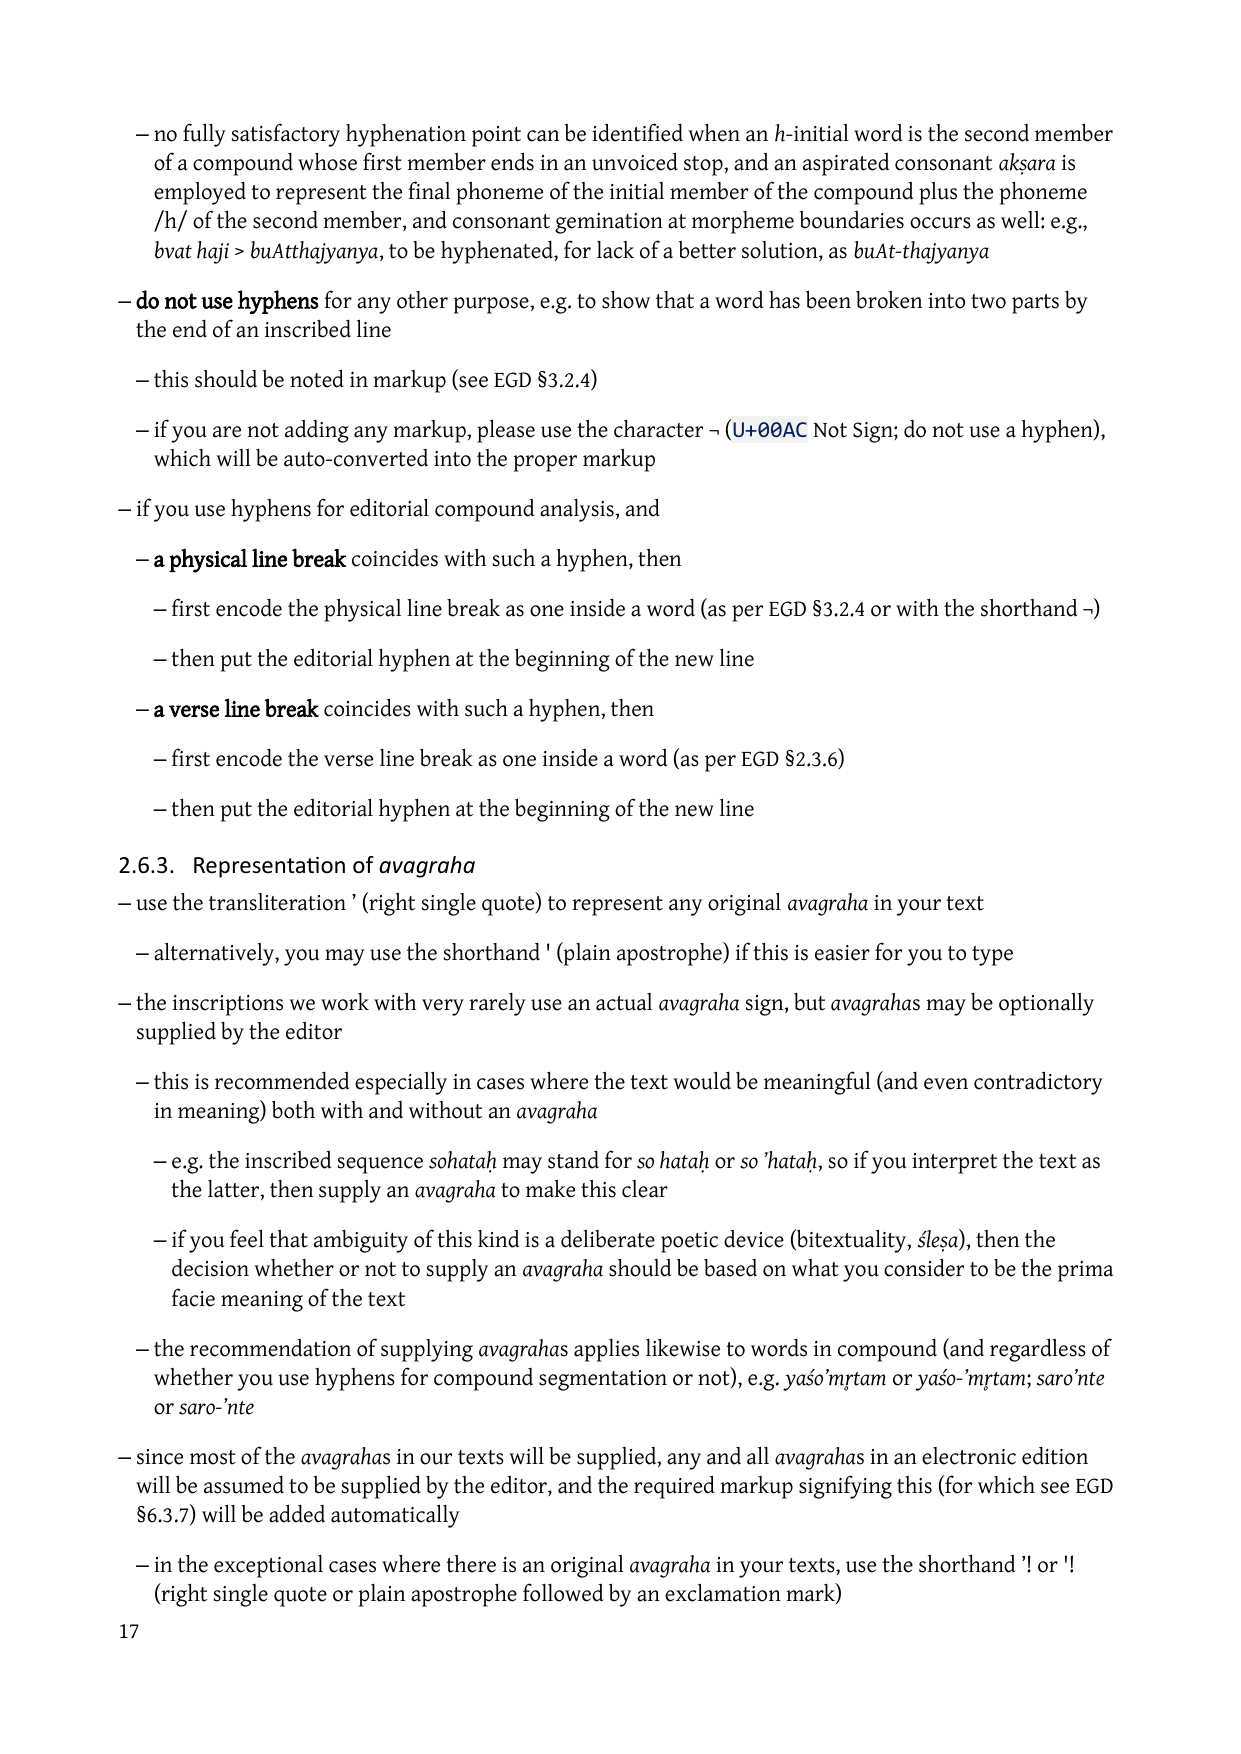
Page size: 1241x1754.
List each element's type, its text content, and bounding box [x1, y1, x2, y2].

list if you use hyphens for editorial compound analysis, and [118, 493, 1122, 522]
list alternatively, you may use the shorthand ' (plain apostrophe) if this is easier for you to type [136, 937, 1122, 966]
list first encode the verse line break as one inside a word (as per EGD §2.3.6) [153, 743, 1122, 772]
list first encode the physical line break as one inside a word (as per EGD §3.2.4 or with the shorthand ¬) [153, 593, 1122, 622]
list in the exceptional cases where there is an original avagraha in your texts, use the shorthand ’! or '! (right single quote or plain apostrophe followed by an exclamation mark) [136, 1549, 1122, 1608]
list a verse line break coincides with such a hyphen, then [136, 693, 1122, 722]
subtitle Representation of avagraha [118, 843, 1122, 881]
list the inscriptions we work with very rarely use an actual avagraha sign, but avagrahas may be optionally supplied by the editor [118, 987, 1122, 1045]
list a physical line break coincides with such a hyphen, then [136, 543, 1122, 572]
list this should be noted in markup (see EGD §3.2.4) [136, 364, 1122, 393]
list since most of the avagrahas in our texts will be supplied, any and all avagrahas in an electronic edition will be assumed to be supplied by the editor, and the required markup signifying this (for which see EGD §6.3.7) will be added automatically [118, 1441, 1122, 1528]
list no fully satisfactory hyphenation point can be identified when an h-initial word is the second member of a compound whose first member ends in an unvoiced stop, and an aspirated consonant akṣara is employed to represent the final phoneme of the initial member of the compound plus the phoneme /h/ of the second member, and consonant gemination at morpheme boundaries occurs as well: e.g., bvat haji > buAtthajyanya, to be hyphenated, for lack of a better solution, as buAt-thajyanya [136, 118, 1122, 264]
list if you feel that ambiguity of this kind is a deliberate poetic device (bitextuality, śleṣa), then the decision whether or not to supply an avagraha should be based on what you consider to be the prima facie meaning of the text [153, 1224, 1122, 1312]
list if you are not adding any markup, please use the character ¬ (U+00AC Not Sign; do not use a hyphen), which will be auto-converted into the proper markup [136, 414, 1122, 472]
list then put the editorial hyphen at the beginning of the new line [153, 643, 1122, 672]
list the recommendation of supplying avagrahas applies likewise to words in compound (and regardless of whether you use hyphens for compound segmentation or not), e.g. yaśo’mr̥tam or yaśo-’mr̥tam; saro’nte or saro-’nte [136, 1333, 1122, 1420]
list this is recommended especially in cases where the text would be meaningful (and even contradictory in meaning) both with and without an avagraha [136, 1066, 1122, 1124]
list do not use hyphens for any other purpose, e.g. to show that a word has been broken into two parts by the end of an inscribed line [118, 285, 1122, 343]
list use the transliteration ’ (right single quote) to represent any original avagraha in your text [118, 887, 1122, 916]
list then put the editorial hyphen at the beginning of the new line [153, 793, 1122, 822]
list e.g. the inscribed sequence sohataḥ may stand for so hataḥ or so ’hataḥ, so if you interpret the text as the latter, then supply an avagraha to make this clear [153, 1145, 1122, 1203]
